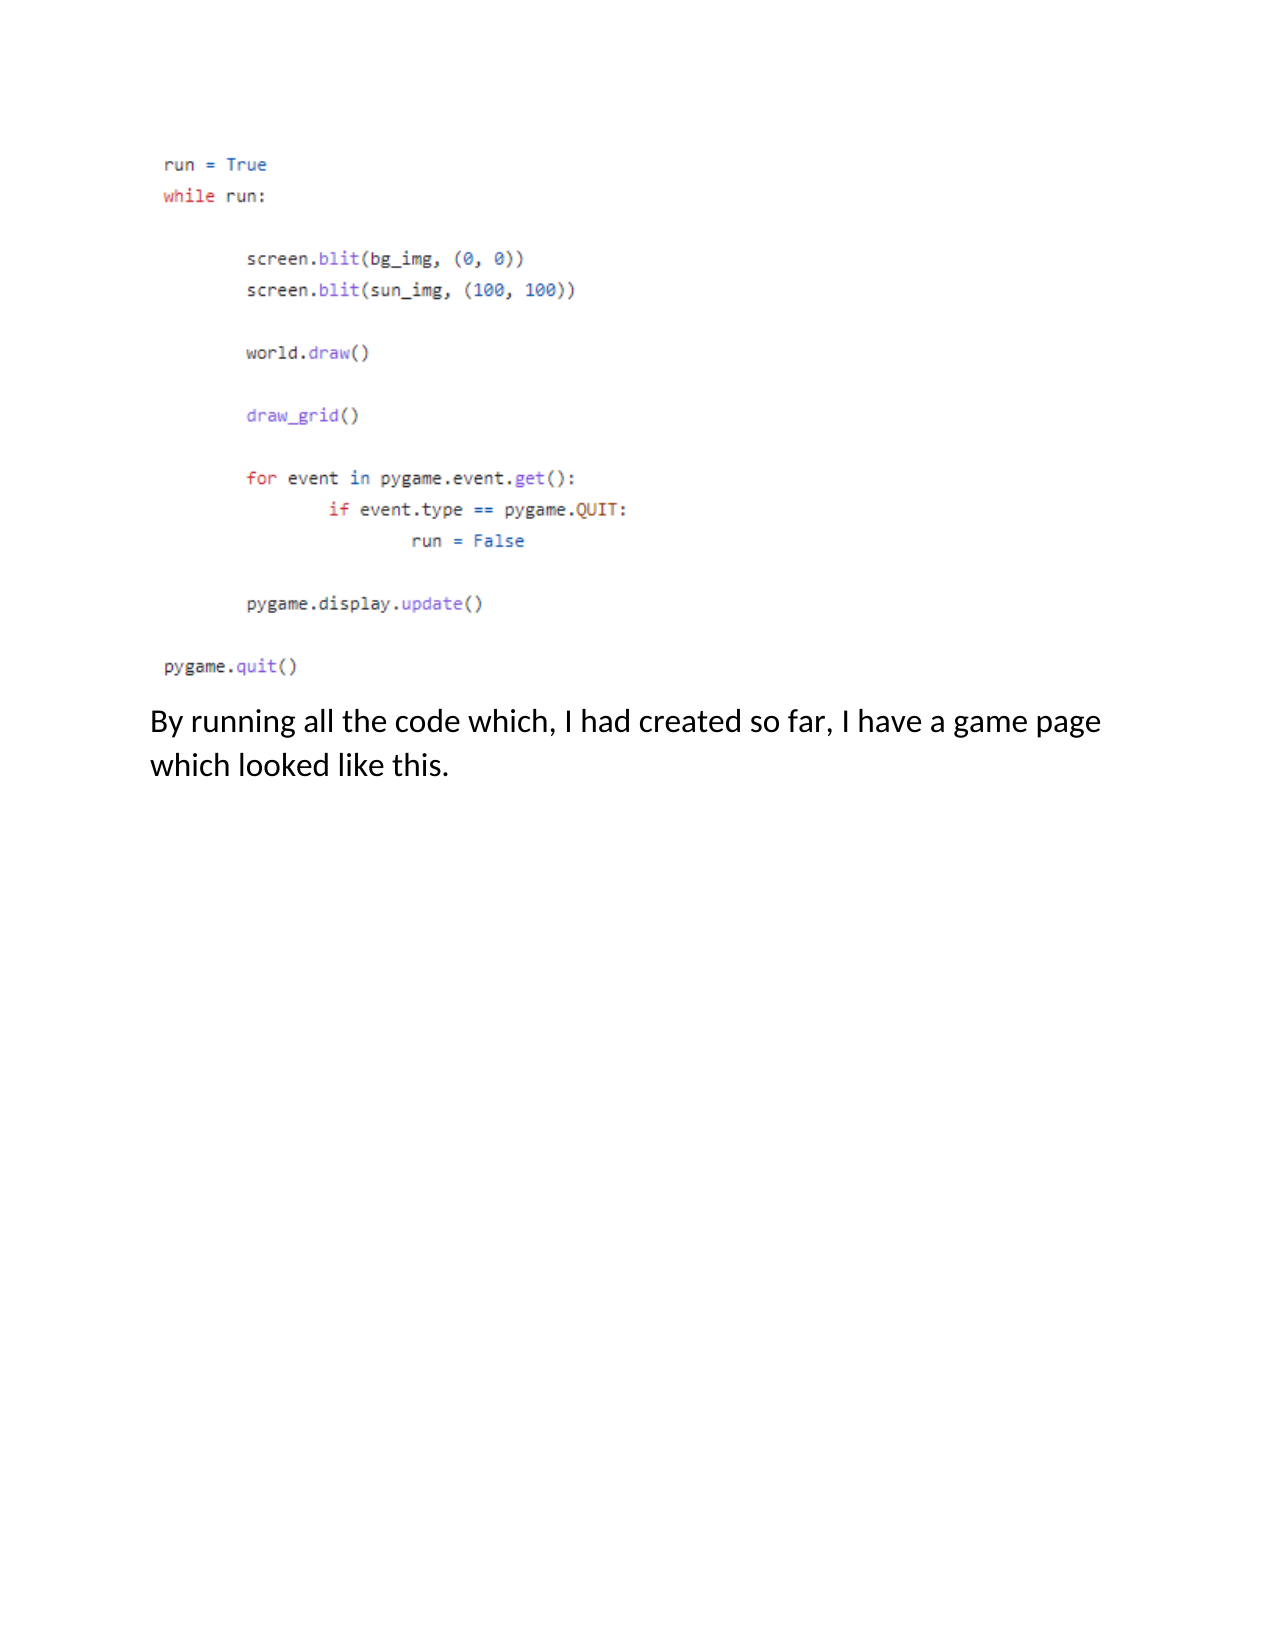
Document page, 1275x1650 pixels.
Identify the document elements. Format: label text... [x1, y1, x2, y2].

picture [150, 150, 633, 682]
text By running all the code which, I had created so far, I have a game page which looked like this. [150, 700, 1125, 785]
